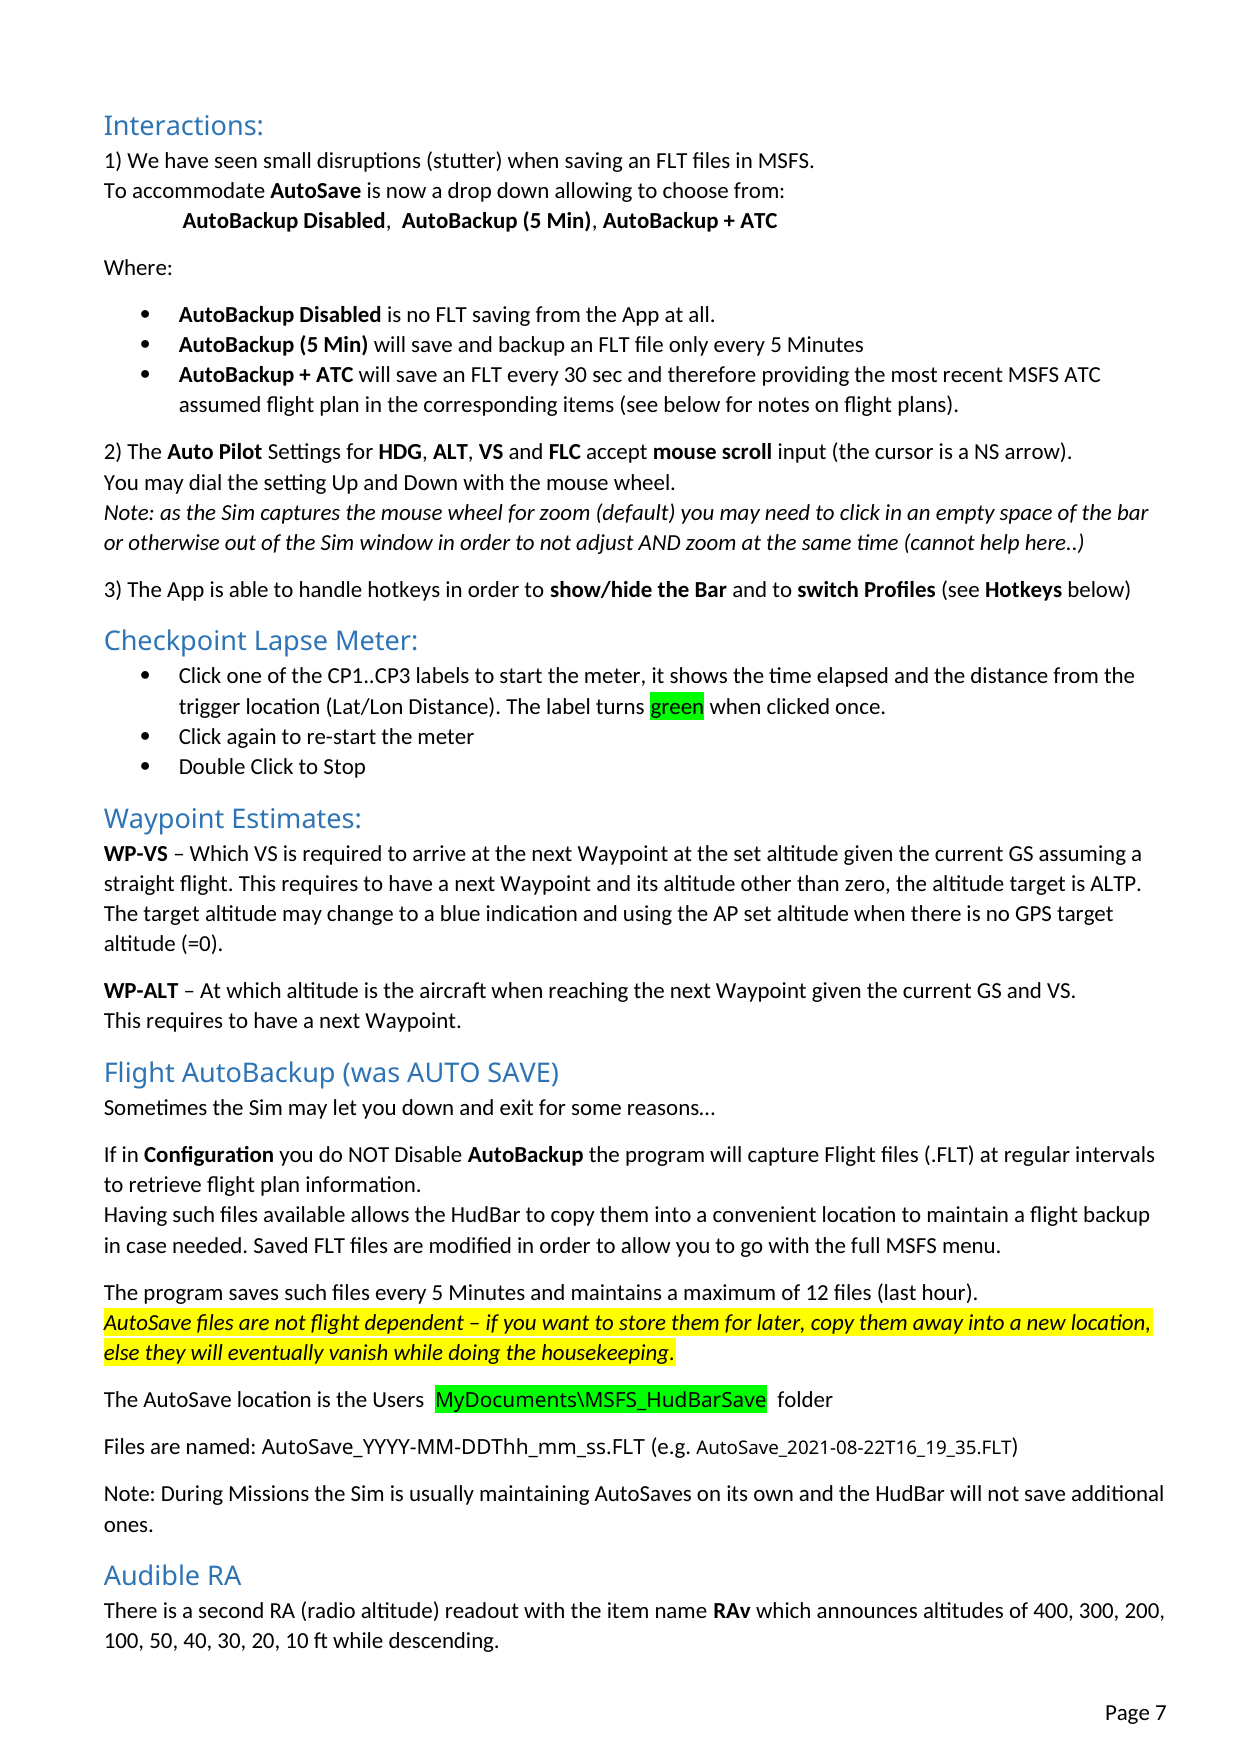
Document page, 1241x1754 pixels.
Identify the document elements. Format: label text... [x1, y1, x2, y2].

text Where: [103, 253, 1167, 281]
subtitle Flight AutoBackup (was AUTO SAVE) [103, 1053, 1167, 1090]
subtitle Audible RA [103, 1557, 1167, 1593]
list Double Click to Stop [141, 752, 1167, 780]
list AutoBackup + ATC will save an FLT every 30 sec and therefore providing the most recent MSFS ATC assumed flight plan in the corresponding items (see below for notes on flight plans). [141, 360, 1167, 418]
list Click again to re-start the meter [141, 722, 1167, 750]
text 1) We have seen small disruptions (stutter) when saving an FLT files in MSFS. To accommodate AutoSave is now a drop down allowing to choose from: AutoBackup Disabled, AutoBackup (5 Min), AutoBackup + ATC [103, 146, 1167, 234]
text If in Configuration you do NOT Disable AutoBackup the program will capture Flight files (.FLT) at regular intervals to retrieve flight plan information. Having such files available allows the HudBar to copy them into a convenient location to maintain a flight backup in case needed. Saved FLT files are modified in order to allow you to go with the full MSFS menu. [103, 1140, 1167, 1259]
subtitle Checkpoint Lapse Meter: [103, 622, 1167, 659]
subtitle Waypoint Estimates: [103, 799, 1167, 836]
text There is a second RA (radio altitude) readout with the item name RAv which announces altitudes of 400, 300, 200, 100, 50, 40, 30, 20, 10 ft while descending. [103, 1596, 1167, 1654]
text Sometimes the Sim may let you down and exit for some reasons… [103, 1093, 1167, 1121]
list Click one of the CP1..CP3 labels to start the meter, it shows the time elapsed and the distance from the trigger location (Lat/Lon Distance). The label turns green when clicked once. [141, 662, 1167, 720]
subtitle Interactions: [103, 106, 1167, 143]
text WP-VS – Which VS is required to arrive at the next Waypoint at the set altitude given the current GS assuming a straight flight. This requires to have a next Waypoint and its altitude other than zero, the altitude target is ALTP. The target altitude may change to a blue indication and using the AP set altitude when there is no GPS target altitude (=0). [103, 839, 1167, 957]
text The AutoSave location is the Users MyDocuments\MSFS_HudBarSave folder [103, 1385, 435, 1413]
text Files are named: AutoSave_YYYY-MM-DDThh_mm_ss.FLT (e.g. AutoSave_2021-08-22T16_19_35.FLT) [103, 1432, 1167, 1461]
text Note: During Missions the Sim is usually maintaining AutoSaves on its own and the HudBar will not save additional ones. [103, 1479, 1167, 1538]
text WP-ALT – At which altitude is the aircraft when reaching the next Waypoint given the current GS and VS. This requires to have a next Waypoint. [103, 976, 1167, 1034]
text The program saves such files every 5 Minutes and maintains a maximum of 12 files (last hour). AutoSave files are not flight dependent – if you want to store them for later, copy them away into a new location, else they will eventually vanish while doing the housekeeping. [103, 1278, 1167, 1366]
text The AutoSave location is the Users MyDocuments\MSFS_HudBarSave folder [767, 1385, 1167, 1413]
text 3) The App is able to handle hotkeys in order to show/hide the Bar and to switch Profiles (see Hotkeys below) [103, 575, 1167, 603]
list AutoBackup Disabled is no FLT saving from the App at all. [141, 300, 1167, 328]
list AutoBackup (5 Min) will save and backup an FLT file only every 5 Minutes [141, 330, 1167, 358]
text 2) The Auto Pilot Settings for HDG, ALT, VS and FLC accept mouse scroll input (the cursor is a NS arrow). You may dial the setting Up and Down with the mouse wheel. Note: as the Sim captures the mouse wheel for zoom (default) you may need to click in an empty space of the bar or otherwise out of the Sim window in order to not adjust AND zoom at the same time (cannot help here..) [103, 437, 1167, 556]
